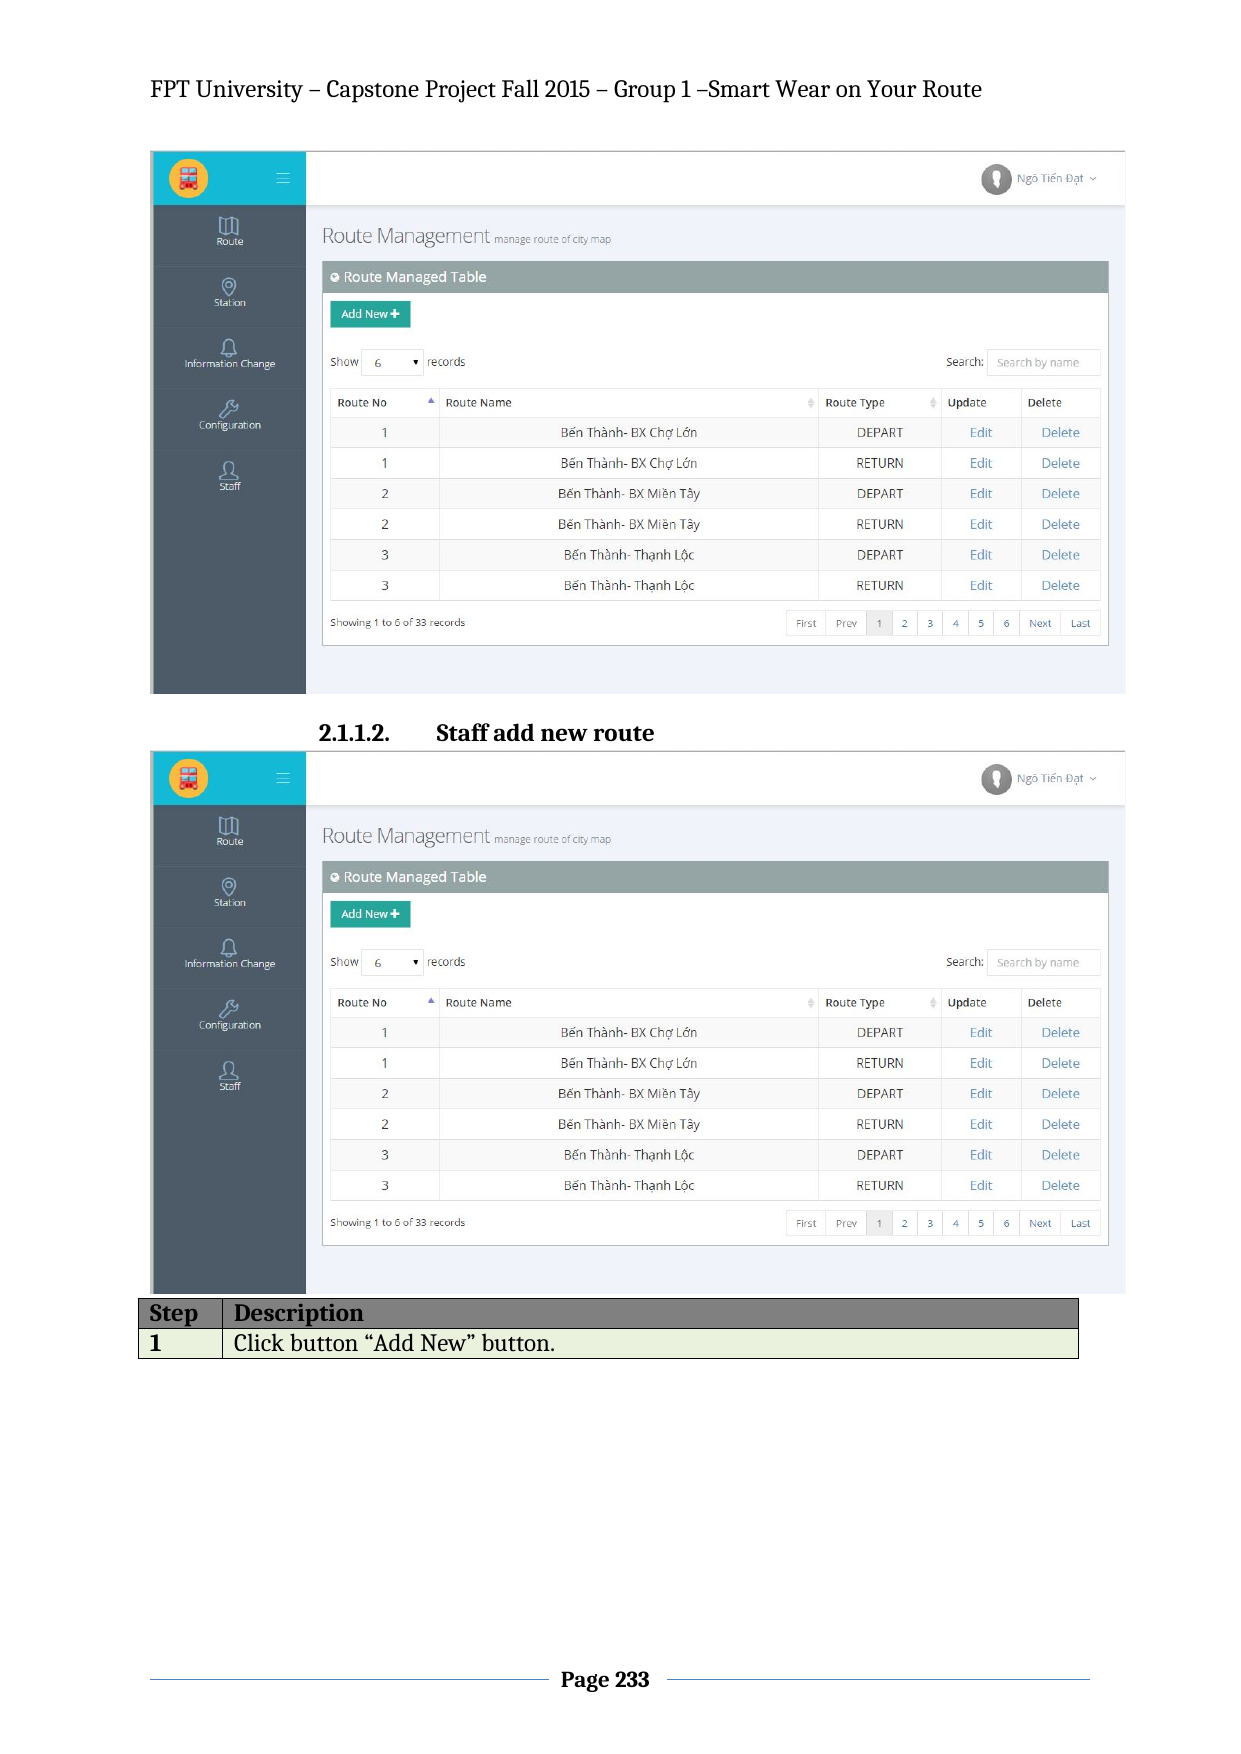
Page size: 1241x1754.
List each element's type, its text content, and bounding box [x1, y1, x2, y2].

picture [150, 750, 1125, 1294]
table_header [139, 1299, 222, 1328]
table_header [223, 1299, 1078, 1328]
picture [150, 150, 1125, 694]
subtitle Staff add new route [319, 719, 1090, 748]
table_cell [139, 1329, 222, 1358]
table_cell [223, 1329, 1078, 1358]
